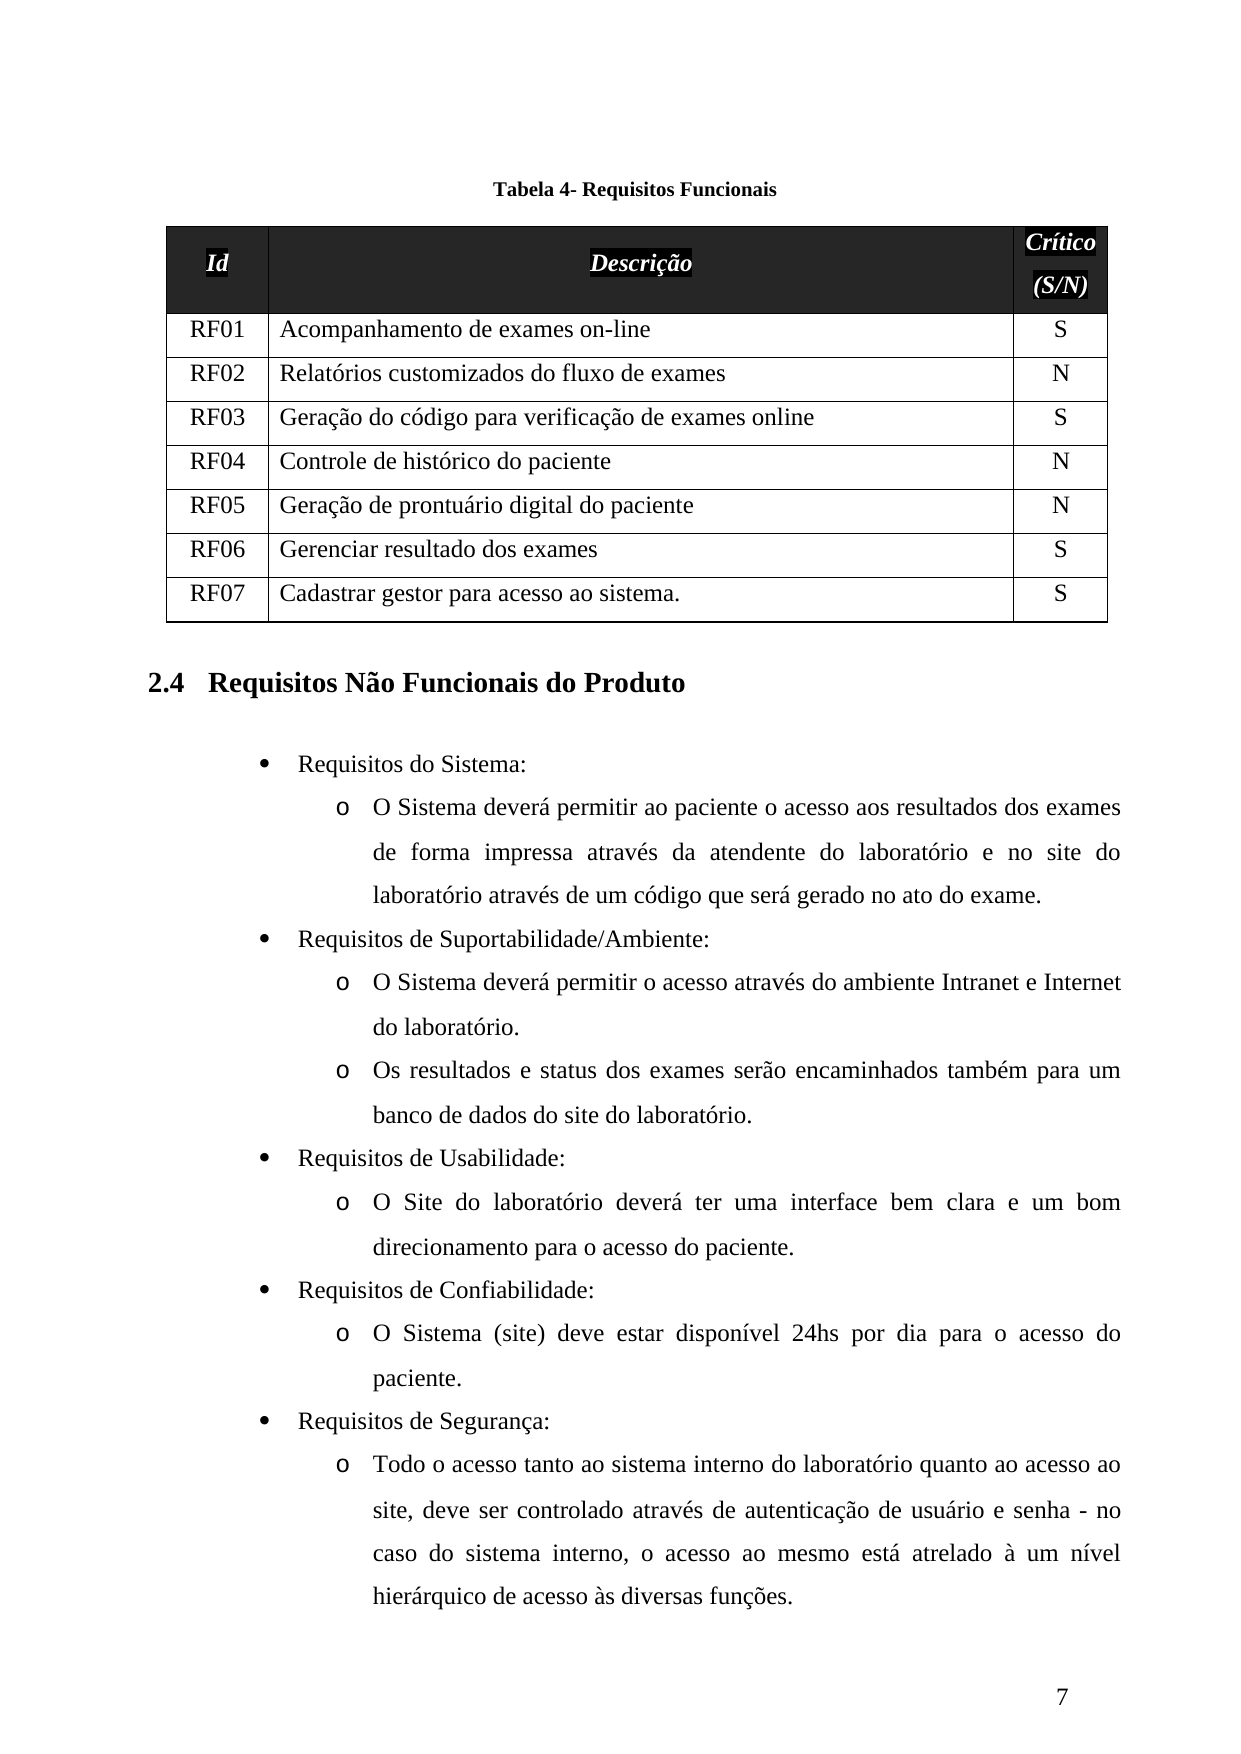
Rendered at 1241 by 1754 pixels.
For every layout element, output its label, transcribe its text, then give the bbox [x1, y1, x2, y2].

table_cell Gerenciar resultado dos exames [269, 534, 1013, 577]
list Requisitos de Confiabilidade: [260, 1275, 1122, 1304]
table_cell RF06 [167, 534, 268, 577]
table_header Id [167, 227, 268, 313]
table_cell Cadastrar gestor para acesso ao sistema. [269, 578, 1013, 621]
table_cell Relatórios customizados do fluxo de exames [269, 358, 1013, 401]
subtitle Requisitos Não Funcionais do Produto [148, 666, 1122, 699]
table_cell RF07 [167, 578, 268, 621]
table_cell RF05 [167, 490, 268, 533]
table_cell RF02 [167, 358, 268, 401]
list Requisitos de Usabilidade: [260, 1143, 1122, 1172]
table_cell RF03 [167, 402, 268, 445]
list Os resultados e status dos exames serão encaminhados também para um banco de dados do site do laboratório. [335, 1055, 1122, 1129]
table_cell S [1014, 578, 1107, 621]
table_cell N [1014, 446, 1107, 489]
table_cell N [1014, 358, 1107, 401]
table_header Descrição [269, 227, 1013, 313]
table_cell N [1014, 490, 1107, 533]
list O Sistema (site) deve estar disponível 24hs por dia para o acesso do paciente. [335, 1318, 1122, 1392]
table_cell Acompanhamento de exames on-line [269, 314, 1013, 357]
table_cell S [1014, 534, 1107, 577]
table_cell S [1014, 314, 1107, 357]
table_cell RF01 [167, 314, 268, 357]
list Requisitos do Sistema: [260, 749, 1122, 778]
table_cell Geração do código para verificação de exames online [269, 402, 1013, 445]
list Requisitos de Segurança: [260, 1406, 1122, 1435]
table_cell Controle de histórico do paciente [269, 446, 1013, 489]
table_cell Geração de prontuário digital do paciente [269, 490, 1013, 533]
list Requisitos de Suportabilidade/Ambiente: [260, 924, 1122, 952]
list O Sistema deverá permitir o acesso através do ambiente Intranet e Internet do laboratório. [335, 967, 1122, 1041]
list O Site do laboratório deverá ter uma interface bem clara e um bom direcionamento para o acesso do paciente. [335, 1187, 1122, 1261]
list Todo o acesso tanto ao sistema interno do laboratório quanto ao acesso ao site, deve ser controlado através de autenticação de usuário e senha - no caso do sistema interno, o acesso ao mesmo está atrelado à um nível hierárquico de acesso às diversas funções. [335, 1449, 1122, 1610]
table_cell S [1014, 402, 1107, 445]
table_cell RF04 [167, 446, 268, 489]
table_header Crítico (S/N) [1014, 227, 1107, 313]
list O Sistema deverá permitir ao paciente o acesso aos resultados dos exames de forma impressa através da atendente do laboratório e no site do laboratório através de um código que será gerado no ato do exame. [335, 792, 1122, 909]
